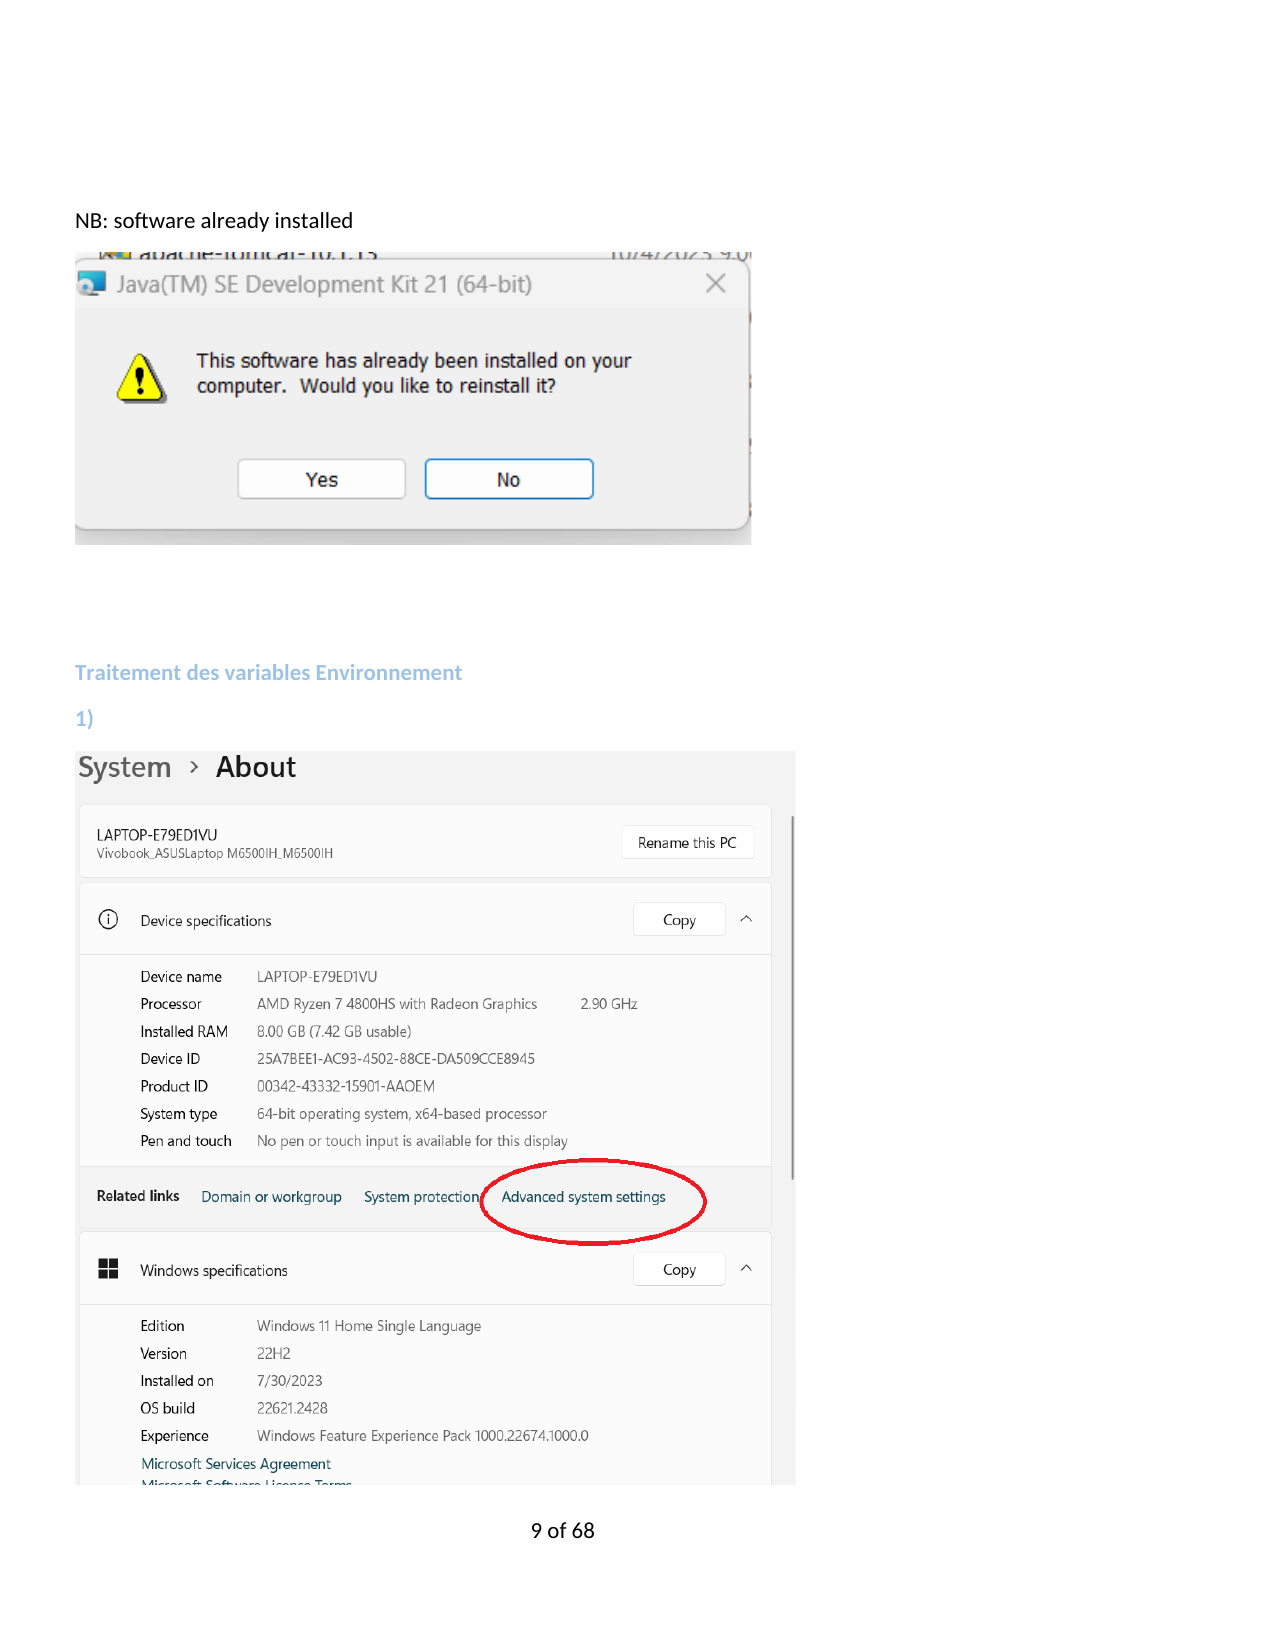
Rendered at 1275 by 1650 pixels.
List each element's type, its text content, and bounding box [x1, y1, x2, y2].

text Traitement des variables Environnement [75, 658, 1200, 686]
text NB: software already installed [75, 206, 1200, 234]
picture [75, 252, 752, 545]
picture [75, 751, 796, 1485]
text 1) [75, 704, 1200, 732]
